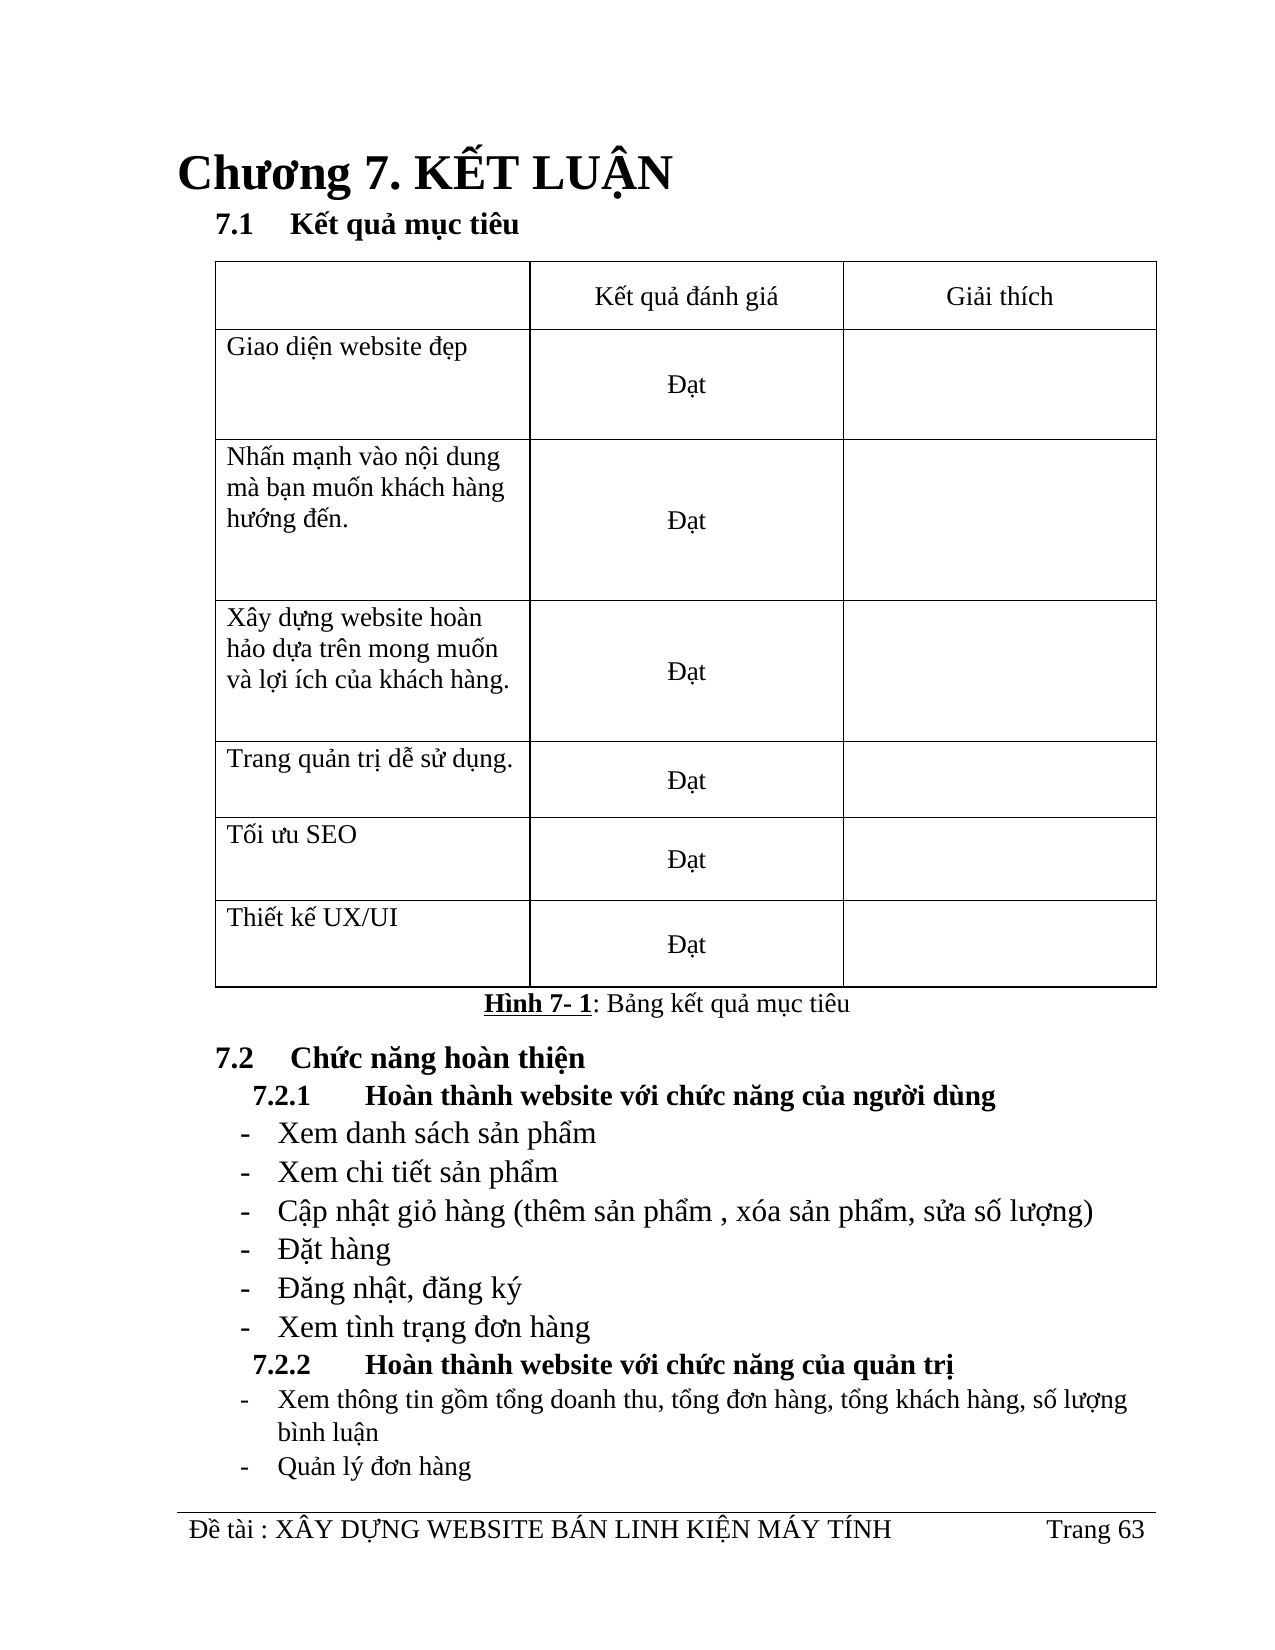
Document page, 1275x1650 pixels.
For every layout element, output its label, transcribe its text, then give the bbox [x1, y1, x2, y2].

list Xem tình trạng đơn hàng [240, 1308, 1157, 1344]
table_cell Trang quản trị dễ sử dụng. [216, 742, 529, 817]
table_cell Đạt [531, 818, 843, 900]
text Hình 7- 1: Bảng kết quả mục tiêu [177, 987, 1157, 1019]
table_cell [844, 330, 1156, 438]
list Đặt hàng [240, 1231, 1157, 1267]
table_cell Xây dựng website hoàn hảo dựa trên mong muốn và lợi ích của khách hàng. [216, 601, 529, 741]
table_cell [844, 901, 1156, 986]
list Hoàn thành website với chức năng của người dùng [252, 1078, 1157, 1112]
list Xem chi tiết sản phẩm [240, 1153, 1157, 1189]
list Đăng nhật, đăng ký [240, 1269, 1157, 1305]
subtitle Chương 7. KẾT LUẬN [177, 143, 1157, 201]
list Quản lý đơn hàng [240, 1450, 1157, 1481]
list Cập nhật giỏ hàng (thêm sản phẩm , xóa sản phẩm, sửa số lượng) [240, 1192, 1157, 1228]
table_header [216, 262, 529, 329]
list Xem thông tin gồm tổng doanh thu, tổng đơn hàng, tổng khách hàng, số lượng bình luận [240, 1383, 1157, 1448]
table_cell Đạt [531, 742, 843, 817]
table_cell Thiết kế UX/UI [216, 901, 529, 986]
table_cell [844, 440, 1156, 600]
table_cell [844, 601, 1156, 741]
table_header Giải thích [844, 262, 1156, 329]
list Kết quả mục tiêu [215, 205, 1157, 241]
list Chức năng hoàn thiện [215, 1039, 1157, 1075]
table_cell Đạt [531, 601, 843, 741]
table_cell [844, 742, 1156, 817]
table_cell Tối ưu SEO [216, 818, 529, 900]
list Xem danh sách sản phẩm [240, 1114, 1157, 1150]
table_cell Đạt [531, 330, 843, 438]
table_cell Đạt [531, 901, 843, 986]
table_cell Giao diện website đẹp [216, 330, 529, 438]
table_cell [844, 818, 1156, 900]
table_cell Nhấn mạnh vào nội dung mà bạn muốn khách hàng hướng đến. [216, 440, 529, 600]
table_cell Đạt [531, 440, 843, 600]
list Hoàn thành website với chức năng của quản trị [252, 1347, 1157, 1380]
table_header Kết quả đánh giá [531, 262, 843, 329]
